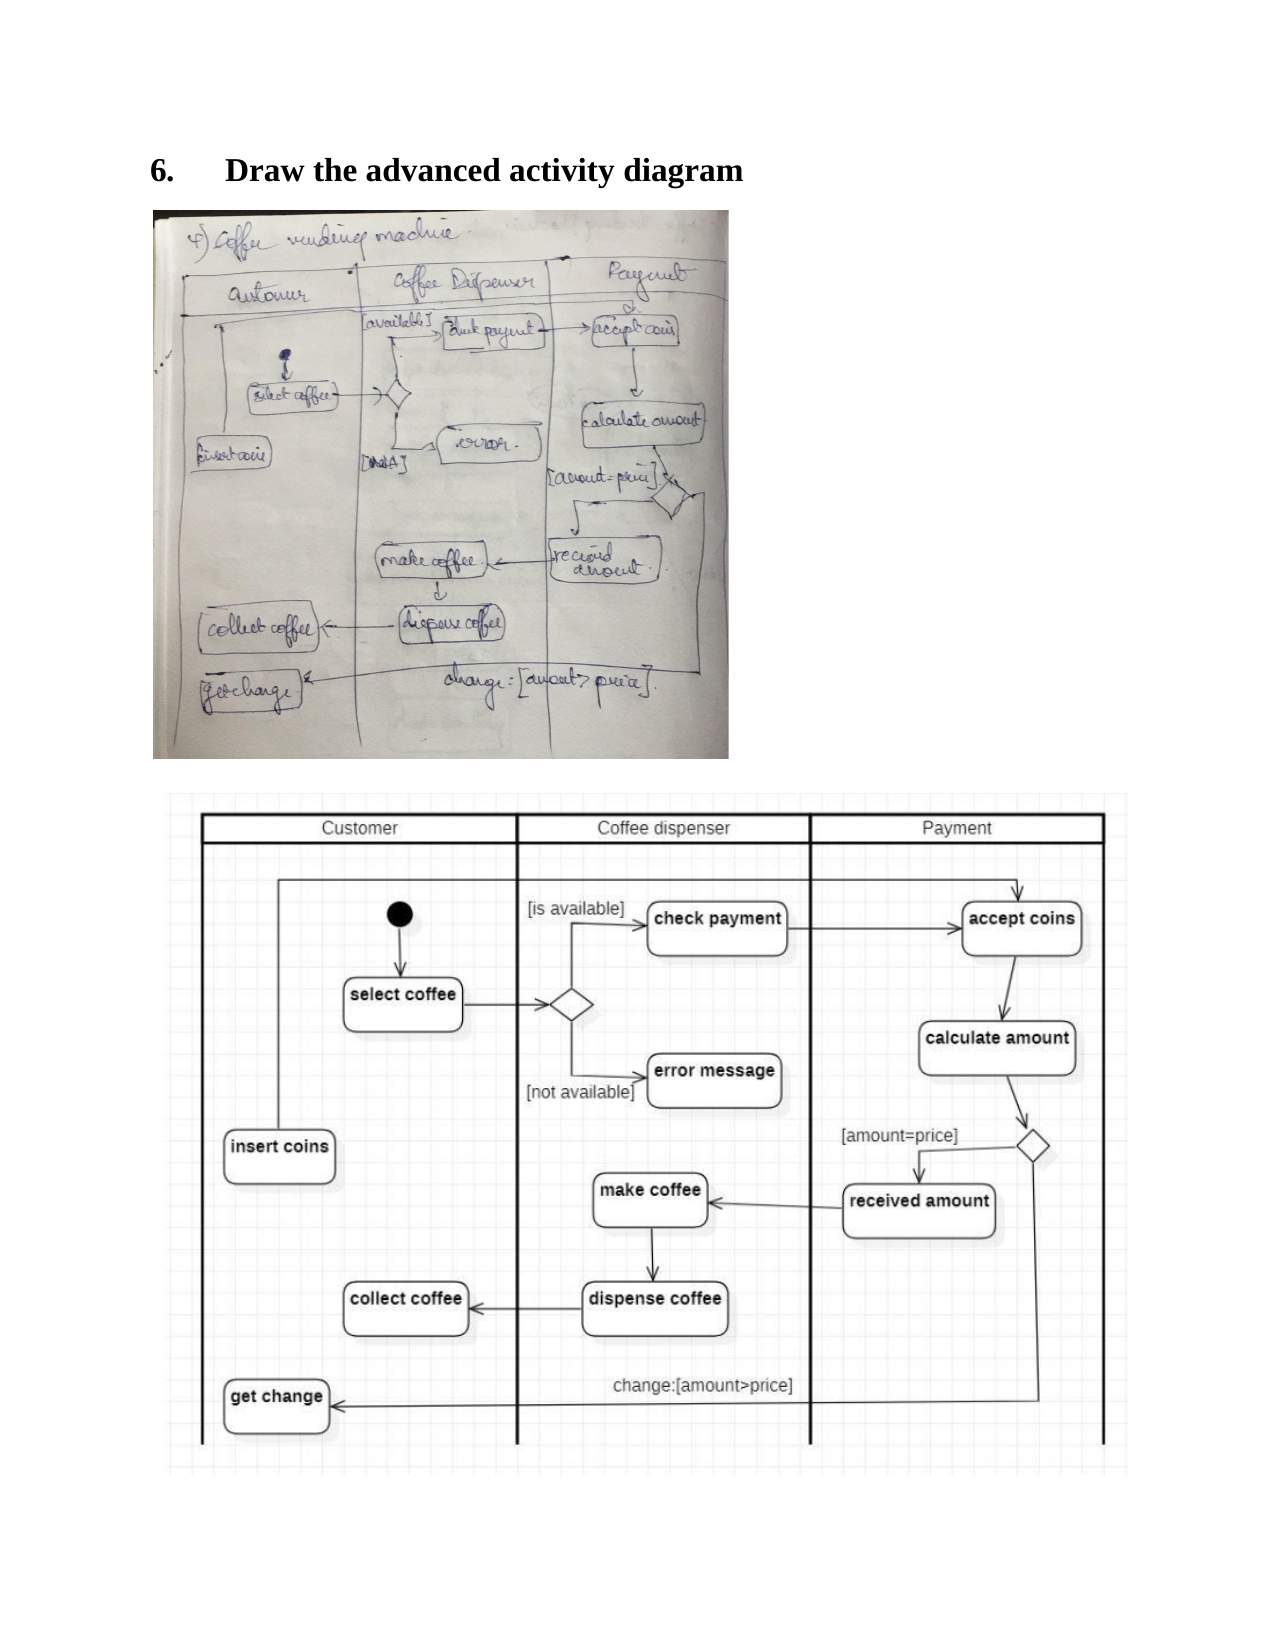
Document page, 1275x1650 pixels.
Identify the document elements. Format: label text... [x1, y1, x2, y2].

picture [153, 210, 729, 759]
list Draw the advanced activity diagram [150, 150, 1214, 188]
picture [162, 793, 1128, 1475]
